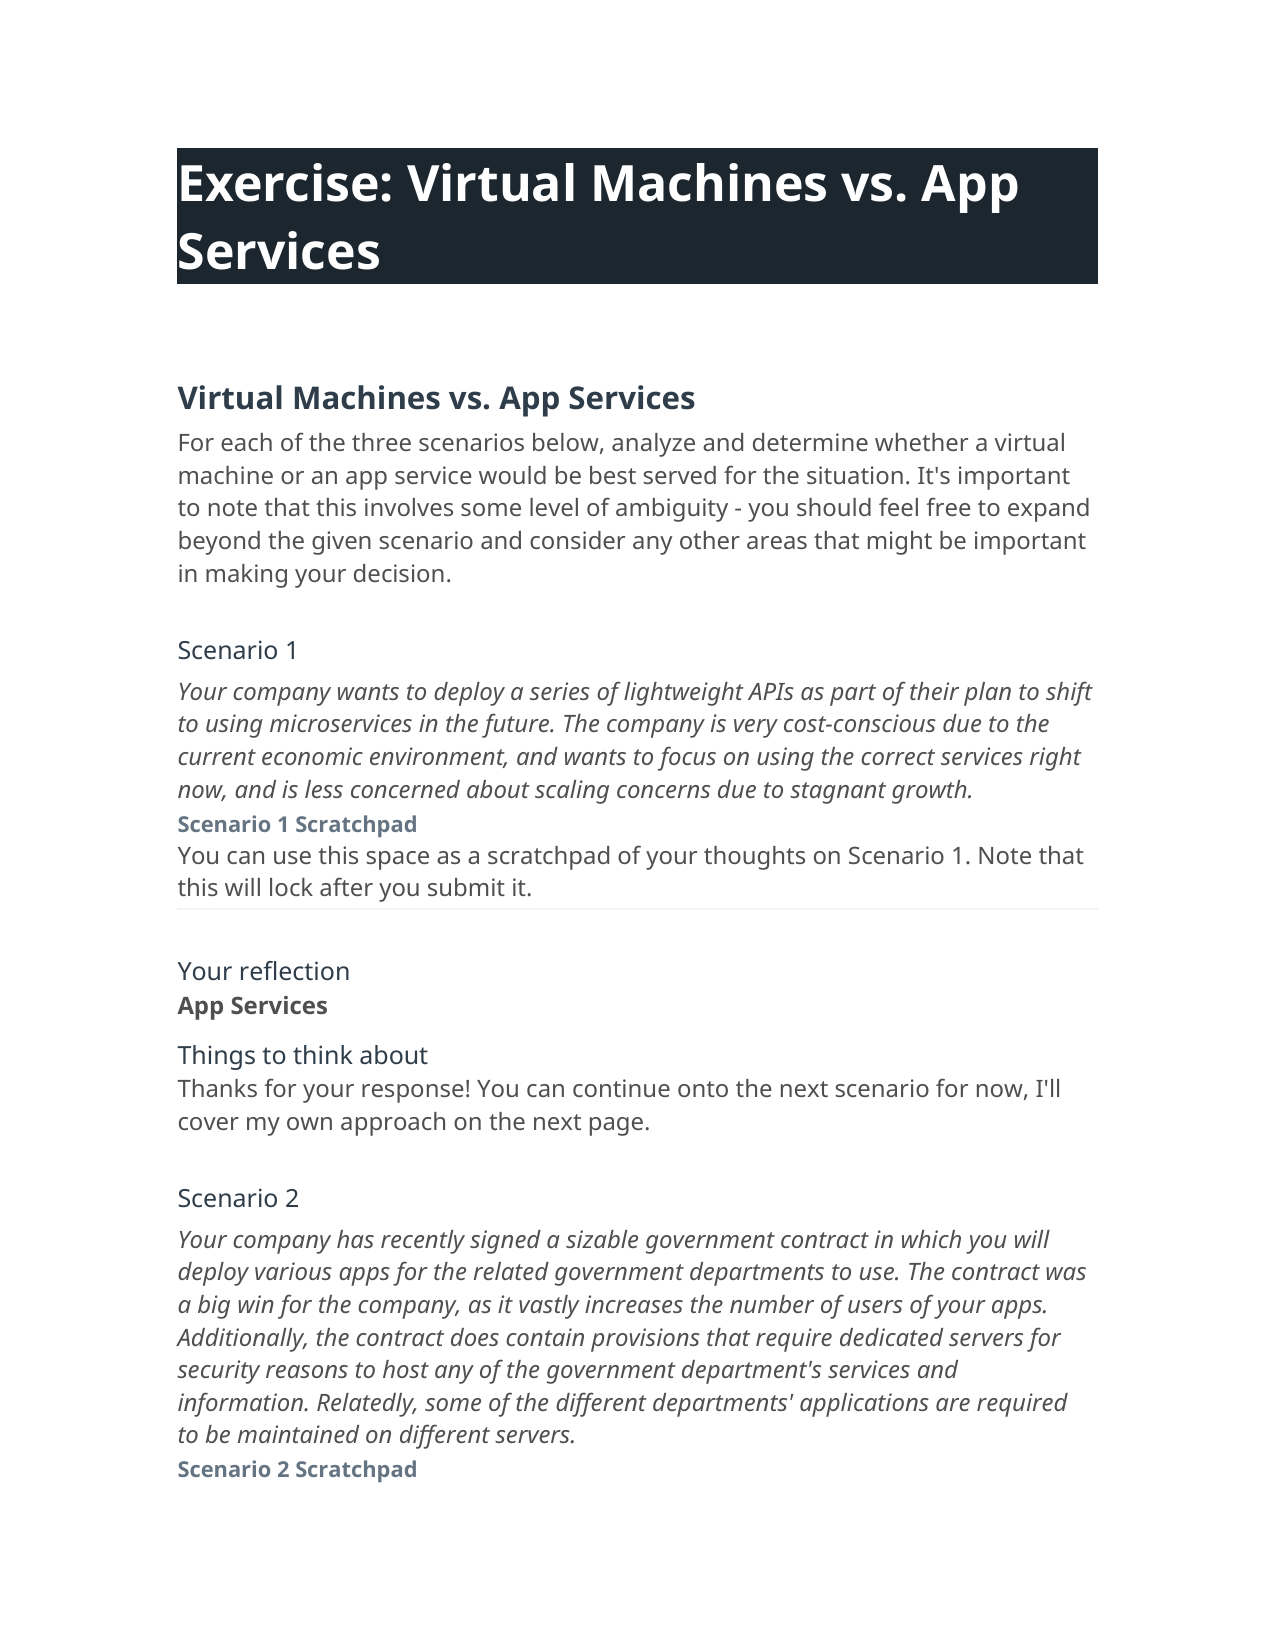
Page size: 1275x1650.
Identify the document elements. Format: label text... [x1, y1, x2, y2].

subtitle Virtual Machines vs. App Services [177, 376, 1098, 418]
subtitle Scenario 1 Scratchpad [177, 805, 1098, 838]
text Your company has recently signed a sizable government contract in which you will deploy various apps for the related government departments to use. The contract was a big win for the company, as it vastly increases the number of users of your apps. Additionally, the contract does contain provisions that require dedicated servers for security reasons to host any of the government department's services and information. Relatedly, some of the different departments' applications are required to be maintained on different servers. [177, 1223, 1098, 1451]
text Your company wants to deploy a series of lightweight APIs as part of their plan to shift to using microservices in the future. The company is very cost-conscious due to the current economic environment, and wants to focus on using the correct services right now, and is less concerned about scaling concerns due to stagnant growth. [177, 675, 1098, 805]
subtitle Scenario 2 [177, 1181, 1098, 1215]
subtitle Exercise: Virtual Machines vs. App Services [177, 148, 1098, 284]
subtitle Things to think about [177, 1038, 1098, 1072]
text For each of the three scenarios below, analyze and determine whether a virtual machine or an app service would be best served for the situation. It's important to note that this involves some level of ambiguity - you should feel free to expand beyond the given scenario and consider any other areas that might be important in making your decision. [177, 426, 1098, 589]
text App Services [177, 988, 1098, 1021]
text You can use this space as a scratchpad of your thoughts on Scenario 1. Note that this will lock after you submit it. [177, 838, 1098, 904]
subtitle Scenario 2 Scratchpad [177, 1451, 1098, 1484]
subtitle Scenario 1 [177, 633, 1098, 667]
subtitle Your reflection [177, 954, 1098, 988]
text Thanks for your response! You can continue onto the next scenario for now, I'll cover my own approach on the next page. [177, 1072, 1098, 1137]
